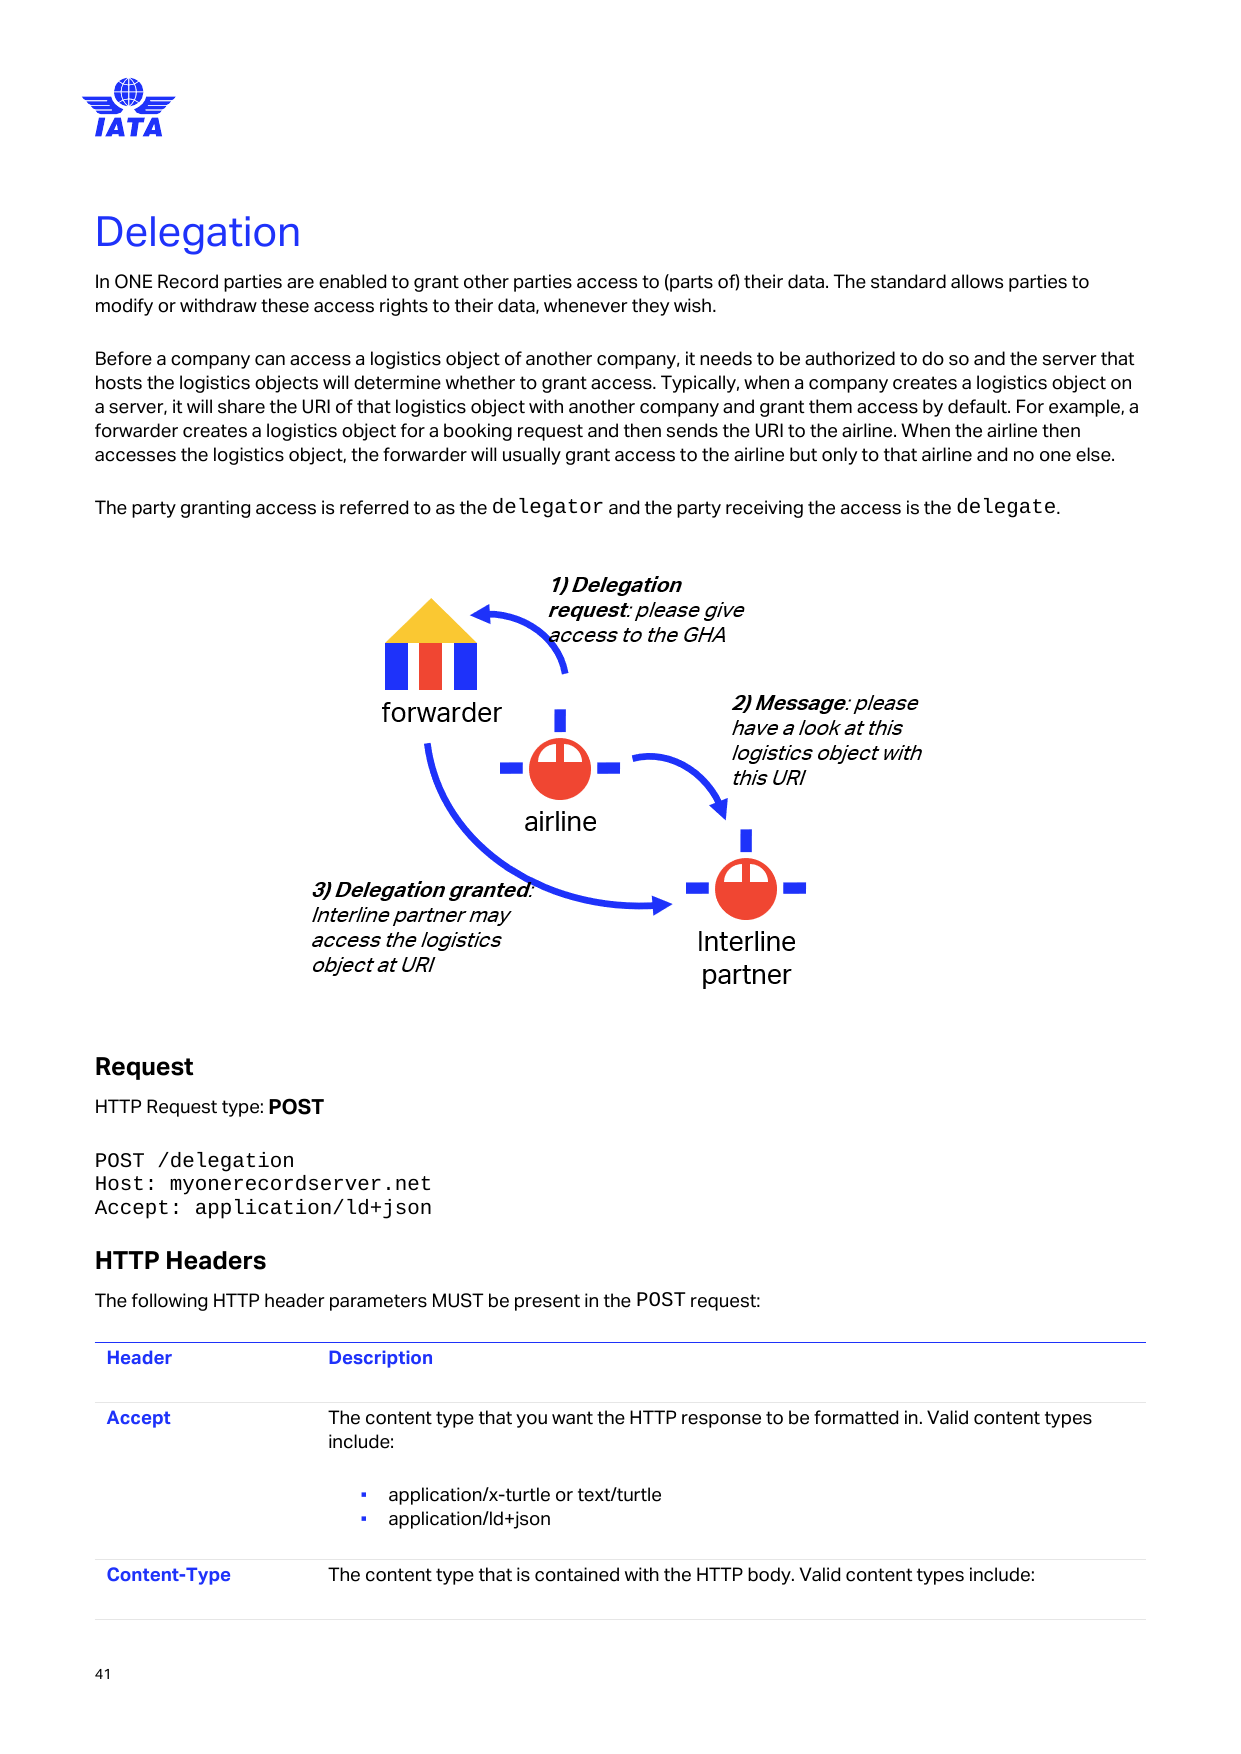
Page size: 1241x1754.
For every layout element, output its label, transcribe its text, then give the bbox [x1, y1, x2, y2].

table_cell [316, 1560, 1146, 1619]
text HTTP Request type: POST [94, 1094, 1146, 1121]
text Before a company can access a logistics object of another company, it needs to be authorized to do so and the server that hosts the logistics objects will determine whether to grant access. Typically, when a company creates a logistics object on a server, it will share the URI of that logistics object with another company and grant them access by default. For example, a forwarder creates a logistics object for a booking request and then sends the URI to the airline. When the airline then accesses the logistics object, the forwarder will usually grant access to the airline but only to that airline and no one else. [94, 347, 1146, 467]
text The following HTTP header parameters MUST be present in the POST request: [94, 1288, 1146, 1313]
table_header Description [316, 1343, 1146, 1402]
table_header Header [95, 1343, 316, 1402]
table_cell Accept [95, 1403, 316, 1559]
table_cell Content-Type [95, 1560, 316, 1619]
subtitle Request [94, 1050, 1146, 1081]
text Accept: application/ld+json [94, 1197, 1146, 1221]
text POST /delegation [94, 1150, 1146, 1173]
text In ONE Record parties are enabled to grant other parties access to (parts of) their data. The standard allows parties to modify or withdraw these access rights to their data, whenever they wish. [94, 270, 1146, 318]
text The party granting access is referred to as the delegator and the party receiving the access is the delegate. [94, 496, 1146, 521]
picture [291, 549, 950, 1021]
subtitle Delegation [94, 205, 1146, 257]
text Host: myonerecordserver.net [94, 1173, 1146, 1197]
subtitle HTTP Headers [94, 1244, 1146, 1276]
table_cell The content type that you want the HTTP response to be formatted in. Valid content types include: application/x-turtle or text/turtle application/ld+json [316, 1403, 1146, 1559]
